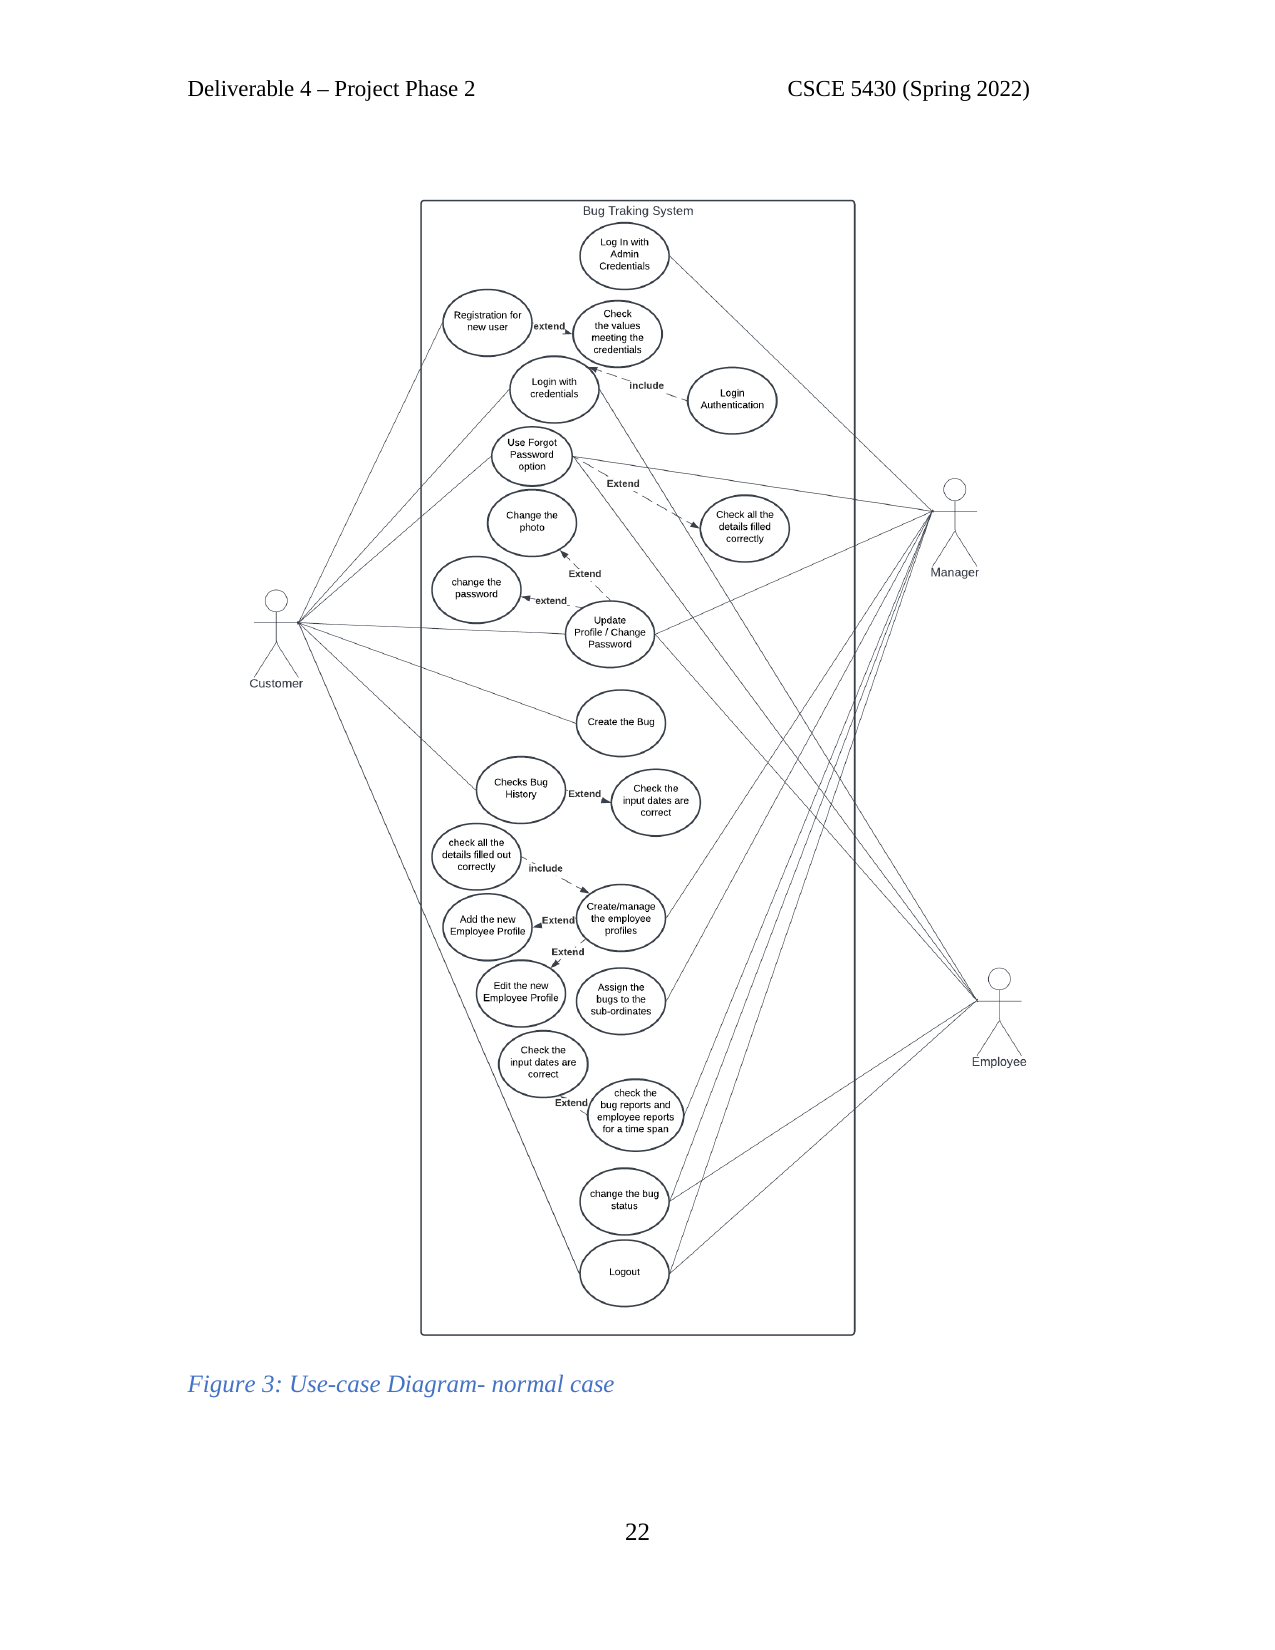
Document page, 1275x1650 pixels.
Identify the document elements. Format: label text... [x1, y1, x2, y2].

text Figure 3: Use-case Diagram- normal case [187, 1369, 1087, 1398]
picture [187, 178, 1088, 1357]
